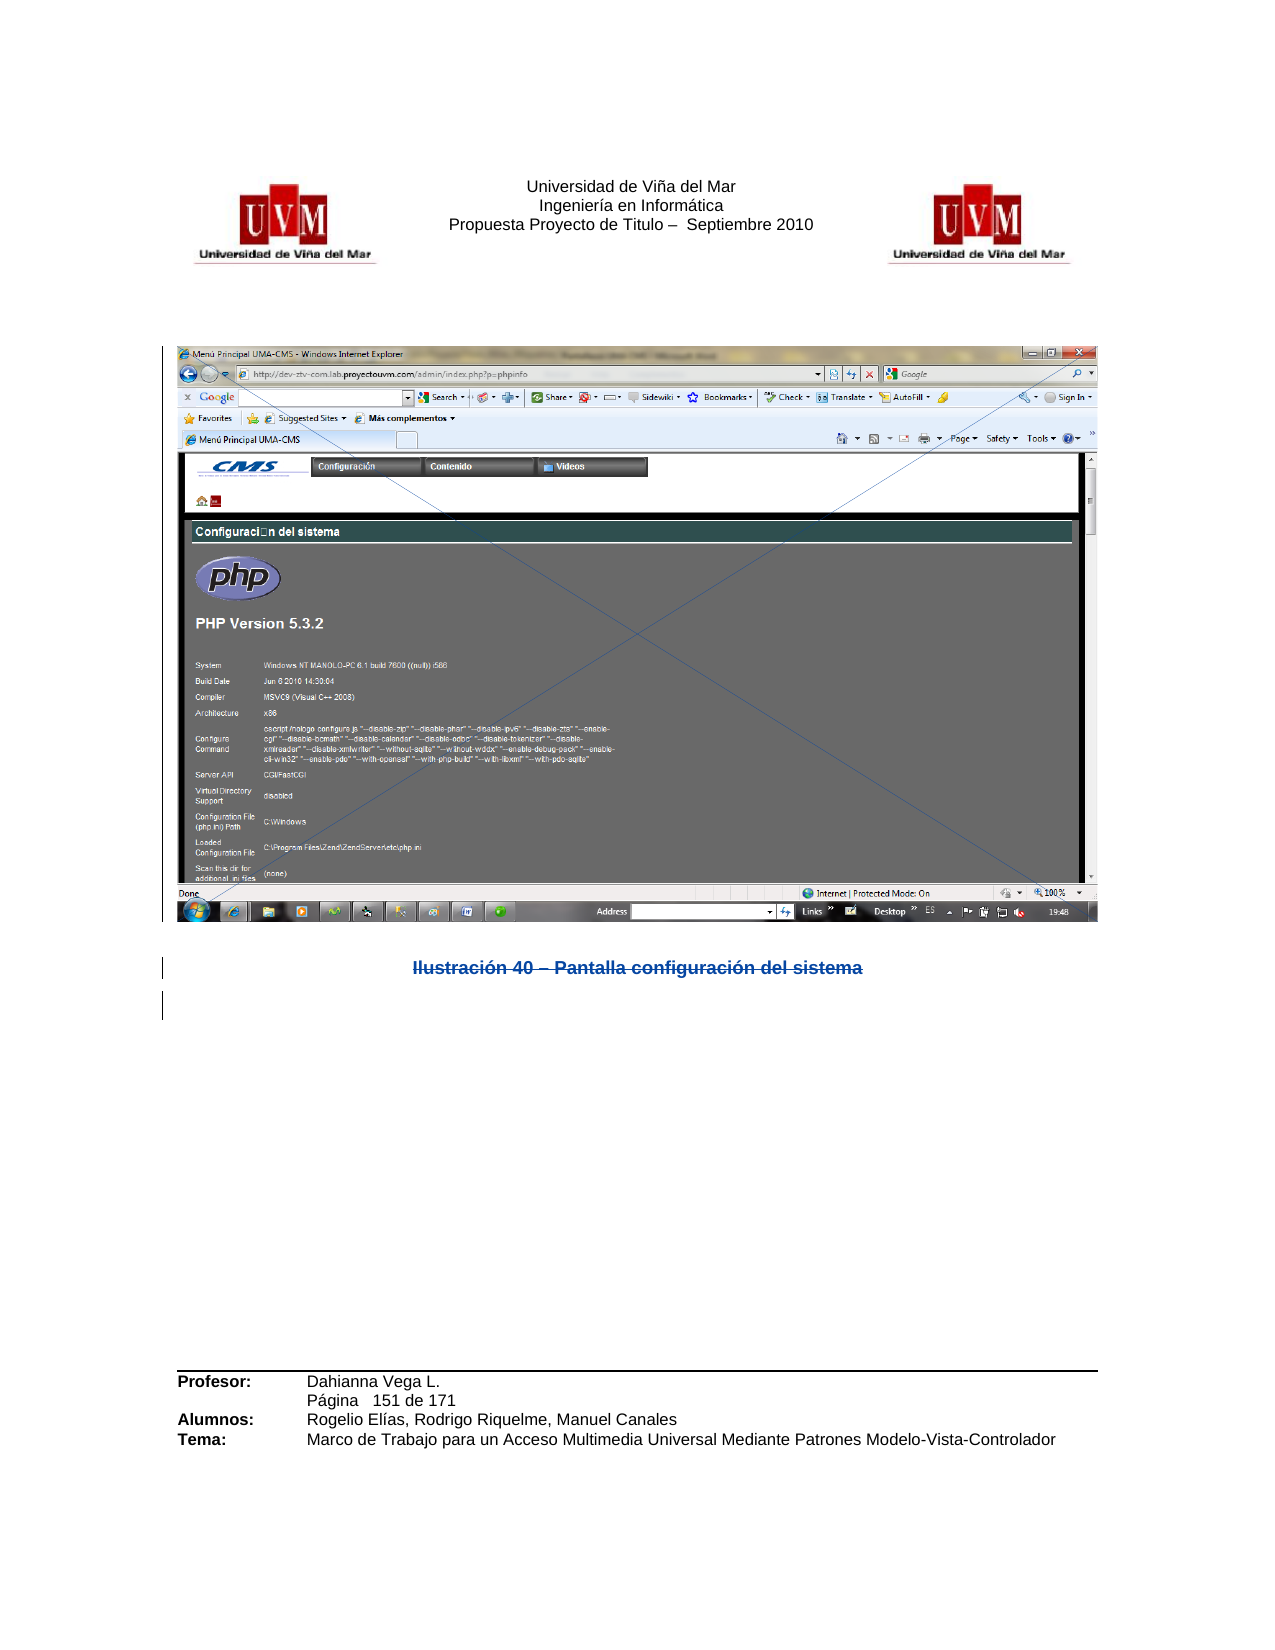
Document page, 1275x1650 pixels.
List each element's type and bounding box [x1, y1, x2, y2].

picture [177, 347, 635, 921]
picture [871, 176, 1084, 267]
picture [640, 347, 1098, 921]
picture [179, 635, 1096, 922]
picture [177, 176, 390, 267]
picture [179, 346, 1096, 633]
